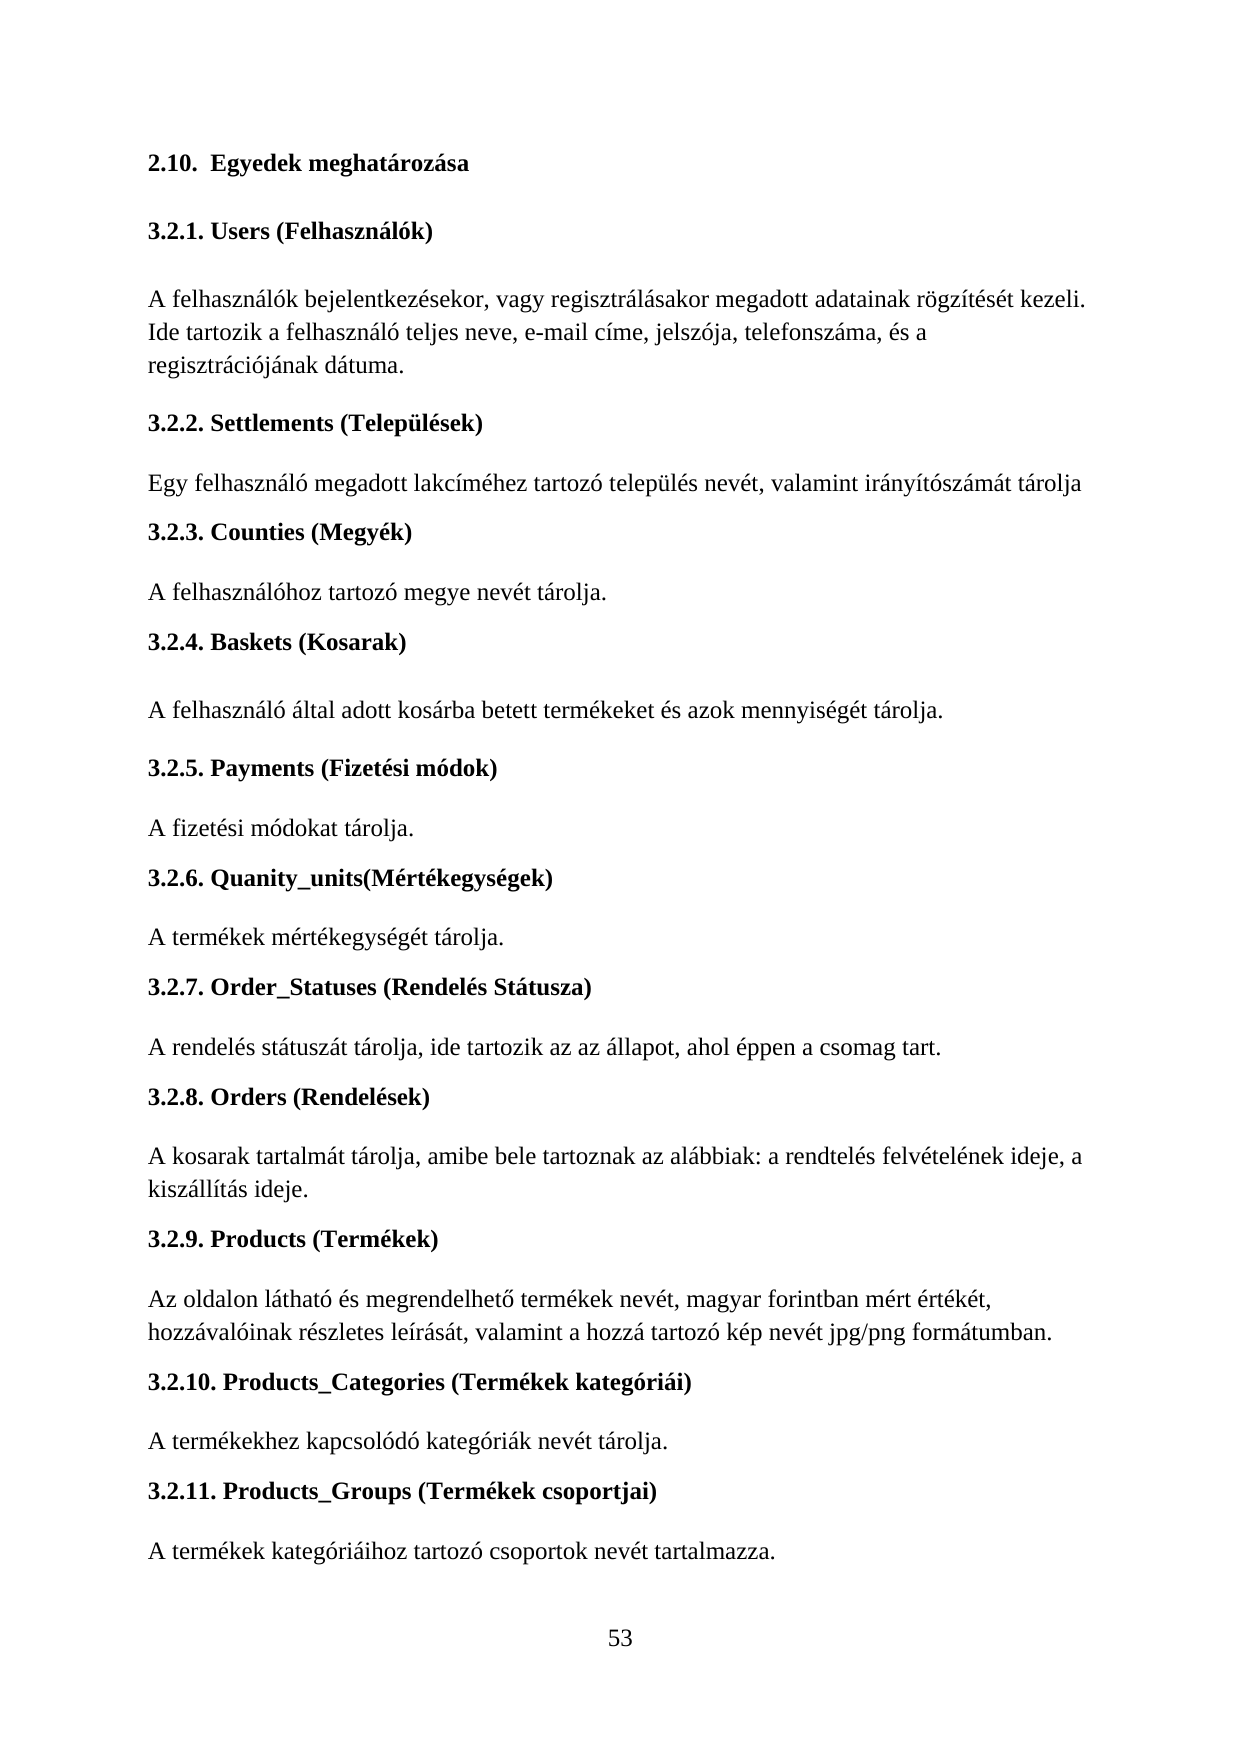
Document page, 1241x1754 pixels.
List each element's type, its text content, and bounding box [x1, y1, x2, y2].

text A kosarak tartalmát tárolja, amibe bele tartoznak az alábbiak: a rendtelés felvételének ideje, a kiszállítás ideje. [148, 1141, 1092, 1203]
subtitle 3.2.2. Settlements (Települések) [148, 408, 1092, 437]
subtitle 3.2.8. Orders (Rendelések) [148, 1082, 1092, 1110]
text A felhasználók bejelentkezésekor, vagy regisztrálásakor megadott adatainak rögzítését kezeli. Ide tartozik a felhasználó teljes neve, e-mail címe, jelszója, telefonszáma, és a regisztrációjának dátuma. [148, 284, 1092, 379]
text A fizetési módokat tárolja. [148, 813, 1092, 842]
subtitle 3.2.3. Counties (Megyék) [148, 517, 1092, 546]
subtitle 3.2.5. Payments (Fizetési módok) [148, 753, 1092, 782]
text A felhasználóhoz tartozó megye nevét tárolja. [148, 577, 1092, 606]
subtitle Egyedek meghatározása [148, 148, 1092, 176]
subtitle 3.2.6. Quanity_units(Mértékegységek) [148, 863, 1092, 891]
text A termékekhez kapcsolódó kategóriák nevét tárolja. [148, 1426, 1092, 1455]
subtitle 3.2.9. Products (Termékek) [148, 1224, 1092, 1253]
subtitle 3.2.1. Users (Felhasználók) [148, 216, 1092, 244]
text Az oldalon látható és megrendelhető termékek nevét, magyar forintban mért értékét, hozzávalóinak részletes leírását, valamint a hozzá tartozó kép nevét jpg/png formátumban. [148, 1284, 1092, 1346]
text A rendelés státuszát tárolja, ide tartozik az az állapot, ahol éppen a csomag tart. [148, 1032, 1092, 1061]
text Egy felhasználó megadott lakcíméhez tartozó település nevét, valamint irányítószámát tárolja [148, 468, 1092, 497]
text A termékek mértékegységét tárolja. [148, 922, 1092, 951]
subtitle 3.2.7. Order_Statuses (Rendelés Státusza) [148, 972, 1092, 1001]
subtitle 3.2.10. Products_Categories (Termékek kategóriái) [148, 1367, 1092, 1395]
text A felhasználó által adott kosárba betett termékeket és azok mennyiségét tárolja. [148, 695, 1092, 724]
subtitle 3.2.4. Baskets (Kosarak) [148, 627, 1092, 656]
text A termékek kategóriáihoz tartozó csoportok nevét tartalmazza. [148, 1536, 1092, 1564]
subtitle 3.2.11. Products_Groups (Termékek csoportjai) [148, 1476, 1092, 1505]
